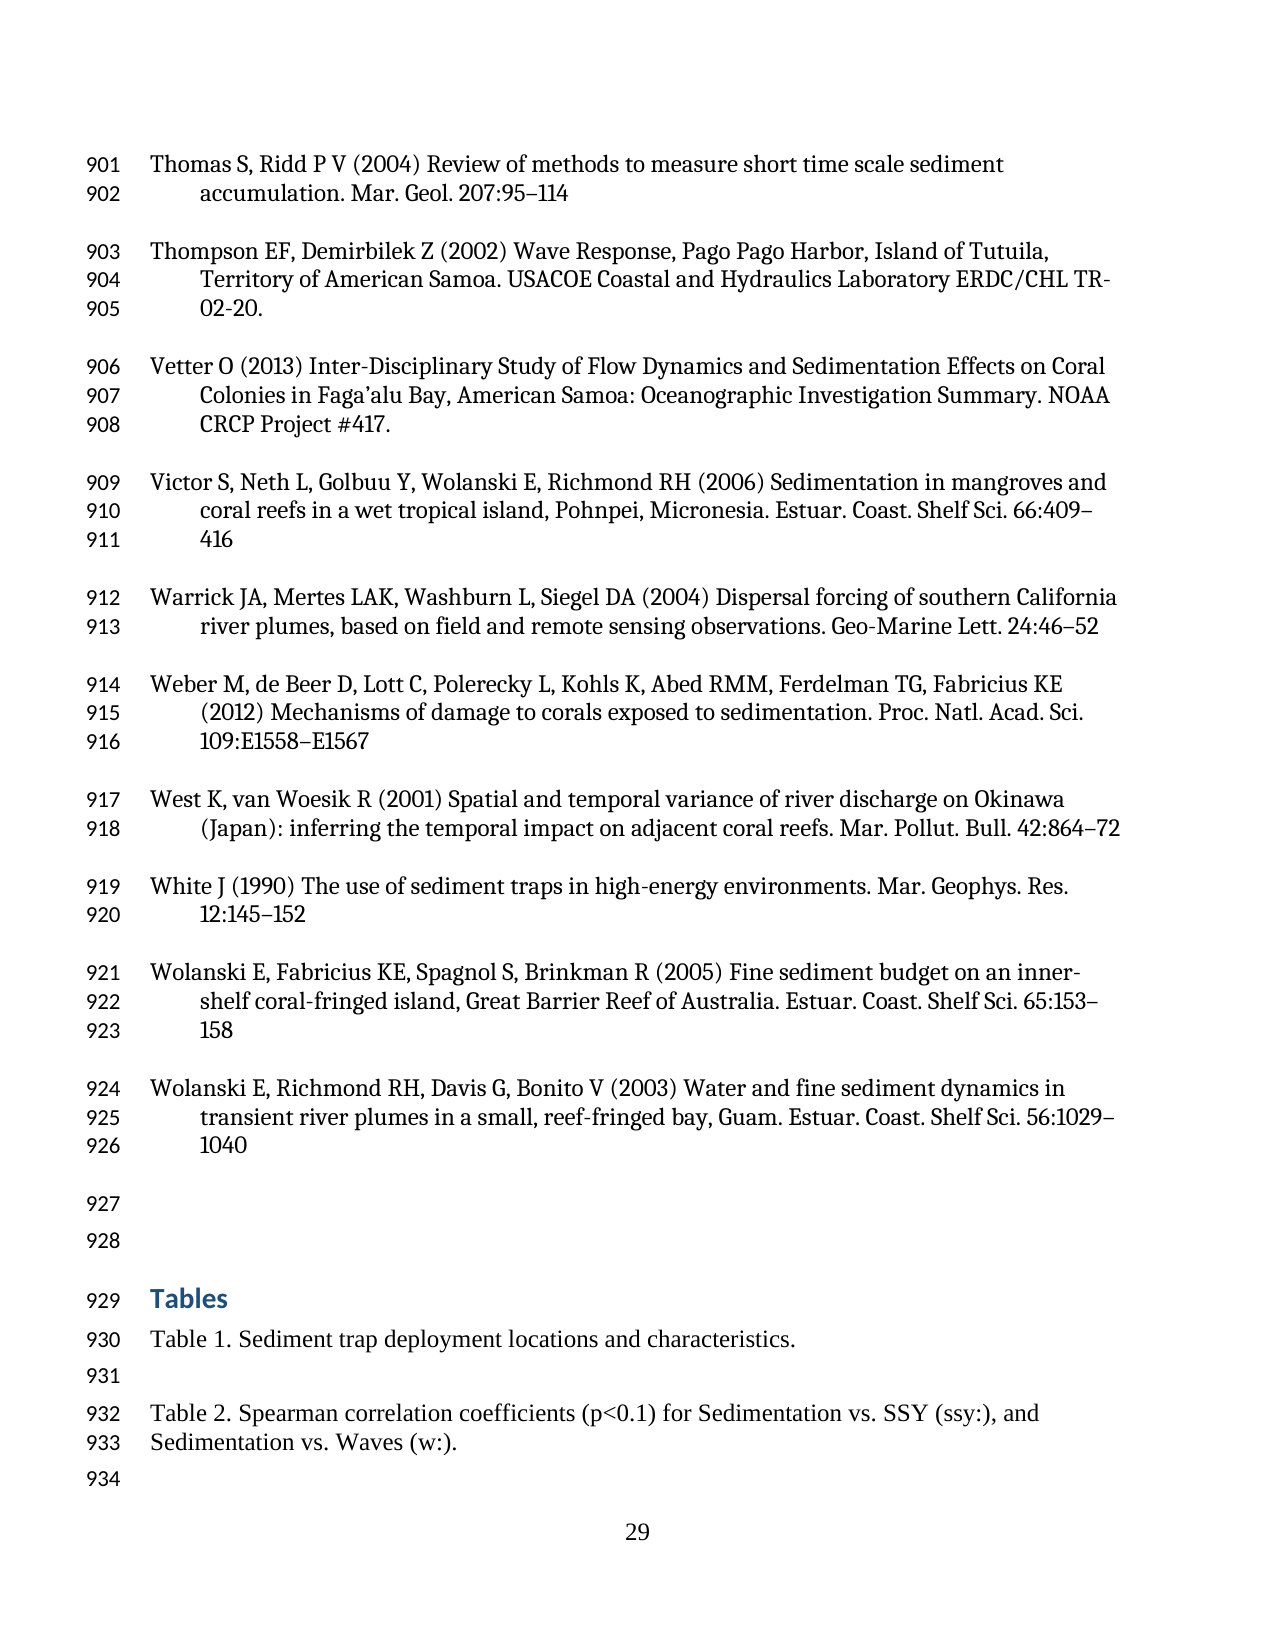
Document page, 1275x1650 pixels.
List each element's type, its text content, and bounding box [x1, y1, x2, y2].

text Thompson EF, Demirbilek Z (2002) Wave Response, Pago Pago Harbor, Island of Tutuila, Territory of American Samoa. USACOE Coastal and Hydraulics Laboratory ERDC/CHL TR-02-20. [150, 237, 1125, 323]
text Thomas S, Ridd P V (2004) Review of methods to measure short time scale sediment accumulation. Mar. Geol. 207:95–114 [150, 150, 1125, 207]
text Wolanski E, Fabricius KE, Spagnol S, Brinkman R (2005) Fine sediment budget on an inner-shelf coral-fringed island, Great Barrier Reef of Australia. Estuar. Coast. Shelf Sci. 65:153–158 [150, 958, 1125, 1044]
text White J (1990) The use of sediment traps in high-energy environments. Mar. Geophys. Res. 12:145–152 [150, 872, 1125, 929]
text Wolanski E, Richmond RH, Davis G, Bonito V (2003) Water and fine sediment dynamics in transient river plumes in a small, reef-fringed bay, Guam. Estuar. Coast. Shelf Sci. 56:1029–1040 [150, 1074, 1125, 1160]
text Victor S, Neth L, Golbuu Y, Wolanski E, Richmond RH (2006) Sedimentation in mangroves and coral reefs in a wet tropical island, Pohnpei, Micronesia. Estuar. Coast. Shelf Sci. 66:409–416 [150, 467, 1125, 554]
text Weber M, de Beer D, Lott C, Polerecky L, Kohls K, Abed RMM, Ferdelman TG, Fabricius KE (2012) Mechanisms of damage to corals exposed to sedimentation. Proc. Natl. Acad. Sci. 109:E1558–E1567 [150, 669, 1125, 756]
text Table 2. Spearman correlation coefficients (p<0.1) for Sedimentation vs. SSY (ssy:), and Sedimentation vs. Waves (w:). [150, 1398, 1125, 1456]
subtitle Tables [150, 1280, 1125, 1316]
text Table 1. Sediment trap deployment locations and characteristics. [150, 1324, 1125, 1353]
text Vetter O (2013) Inter-Disciplinary Study of Flow Dynamics and Sedimentation Effects on Coral Colonies in Faga’alu Bay, American Samoa: Oceanographic Investigation Summary. NOAA CRCP Project #417. [150, 352, 1125, 438]
text Warrick JA, Mertes LAK, Washburn L, Siegel DA (2004) Dispersal forcing of southern California river plumes, based on field and remote sensing observations. Geo-Marine Lett. 24:46–52 [150, 583, 1125, 640]
text West K, van Woesik R (2001) Spatial and temporal variance of river discharge on Okinawa (Japan): inferring the temporal impact on adjacent coral reefs. Mar. Pollut. Bull. 42:864–72 [150, 785, 1125, 842]
